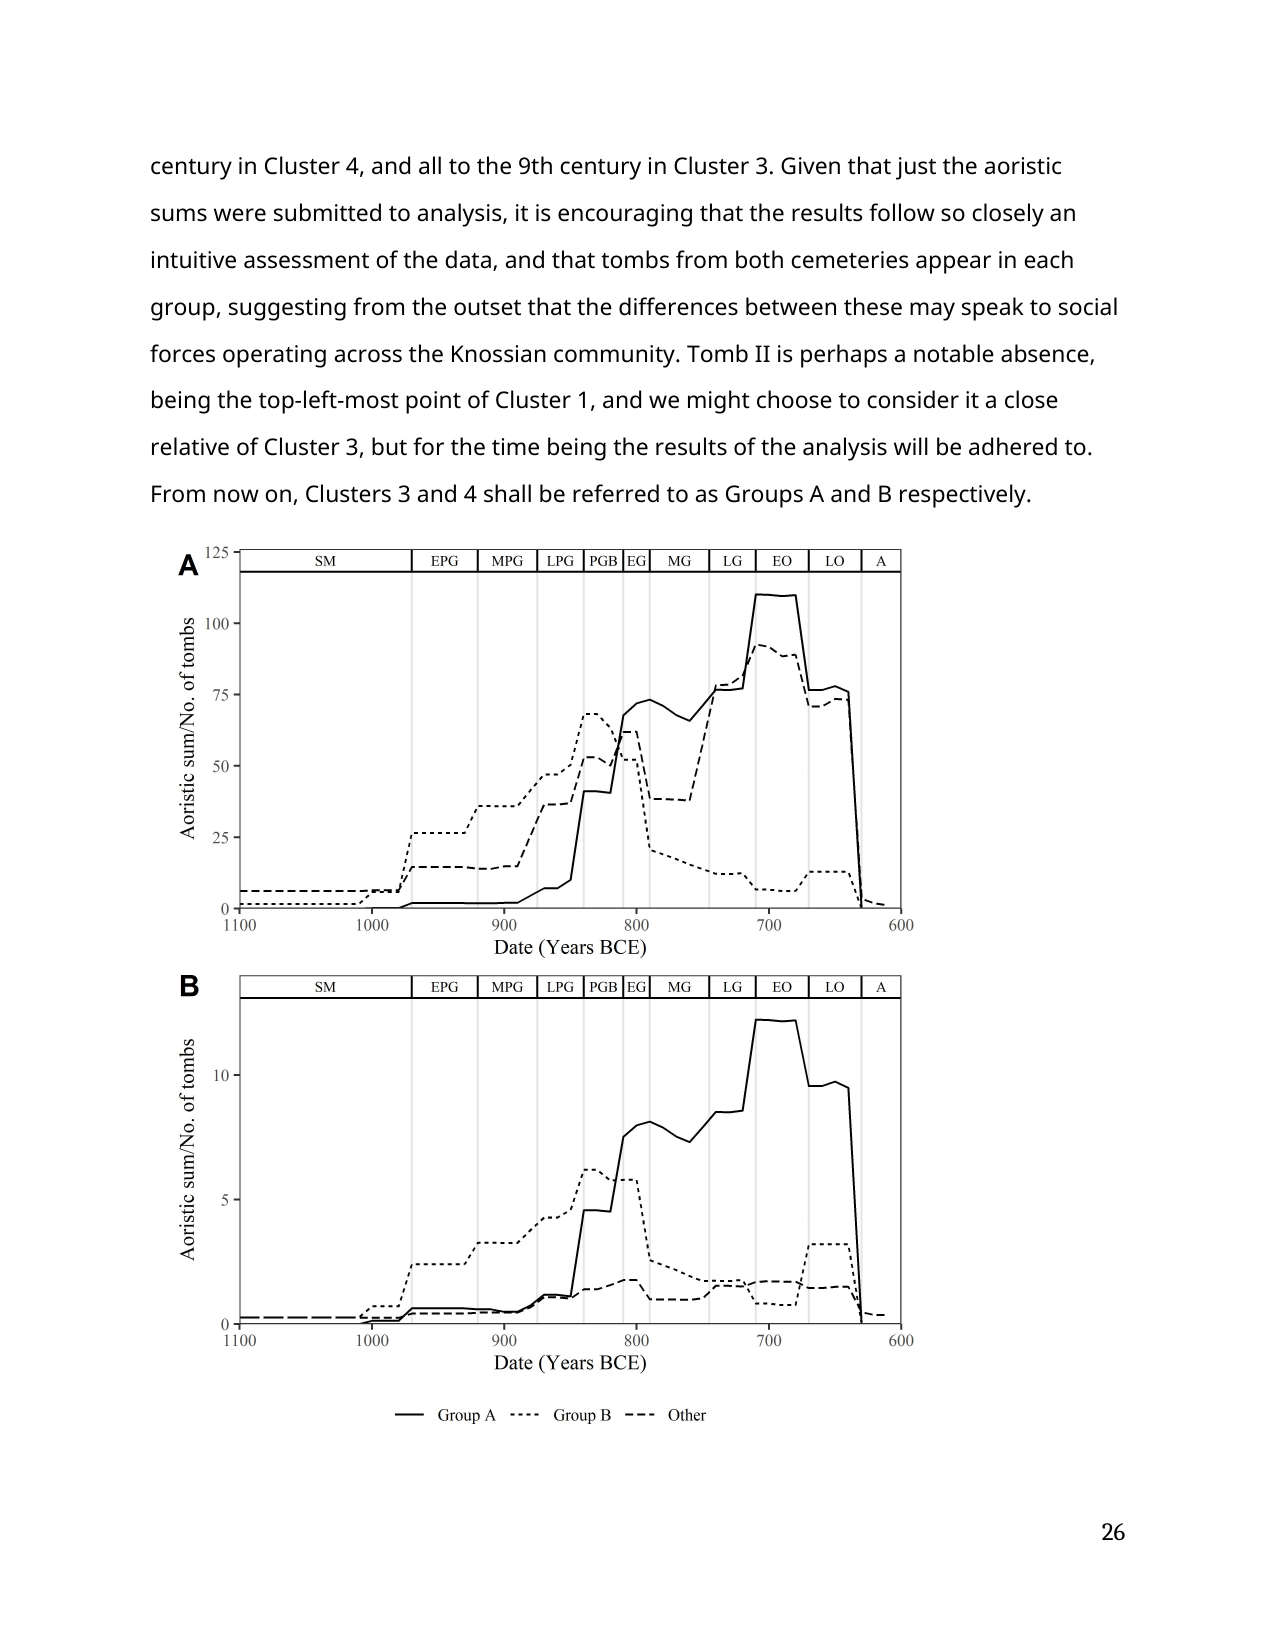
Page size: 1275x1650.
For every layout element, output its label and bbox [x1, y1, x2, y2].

picture [168, 543, 919, 1444]
text [150, 150, 1125, 509]
